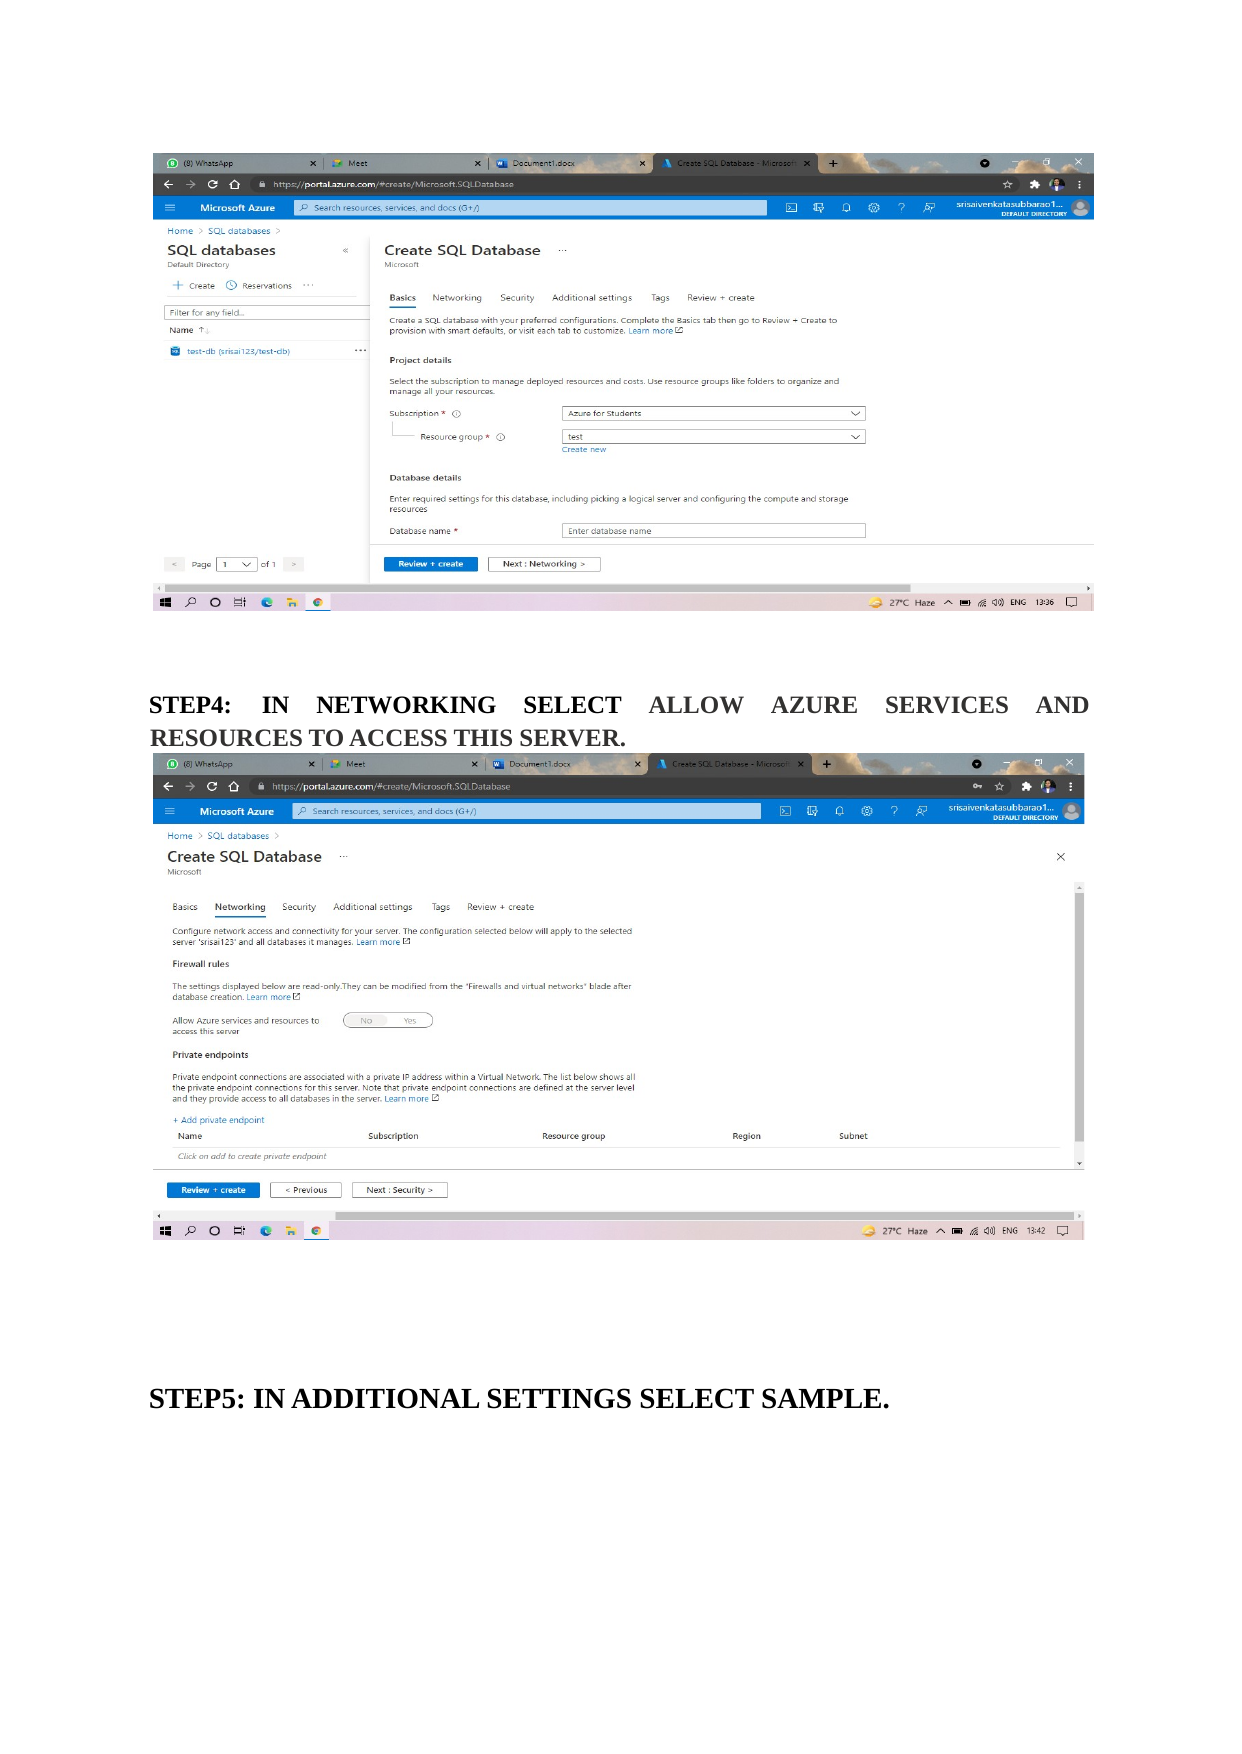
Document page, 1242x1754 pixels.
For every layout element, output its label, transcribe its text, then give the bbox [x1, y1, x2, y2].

picture [153, 153, 1094, 611]
text RESOURCES TO ACCESS THIS SERVER. [150, 723, 1089, 752]
text STEP5: IN ADDITIONAL SETTINGS SELECT SAMPLE. [148, 1381, 1089, 1414]
picture [153, 753, 1085, 1240]
text STEP4: IN NETWORKING SELECT ALLOW AZURE SERVICES AND [148, 691, 1089, 719]
